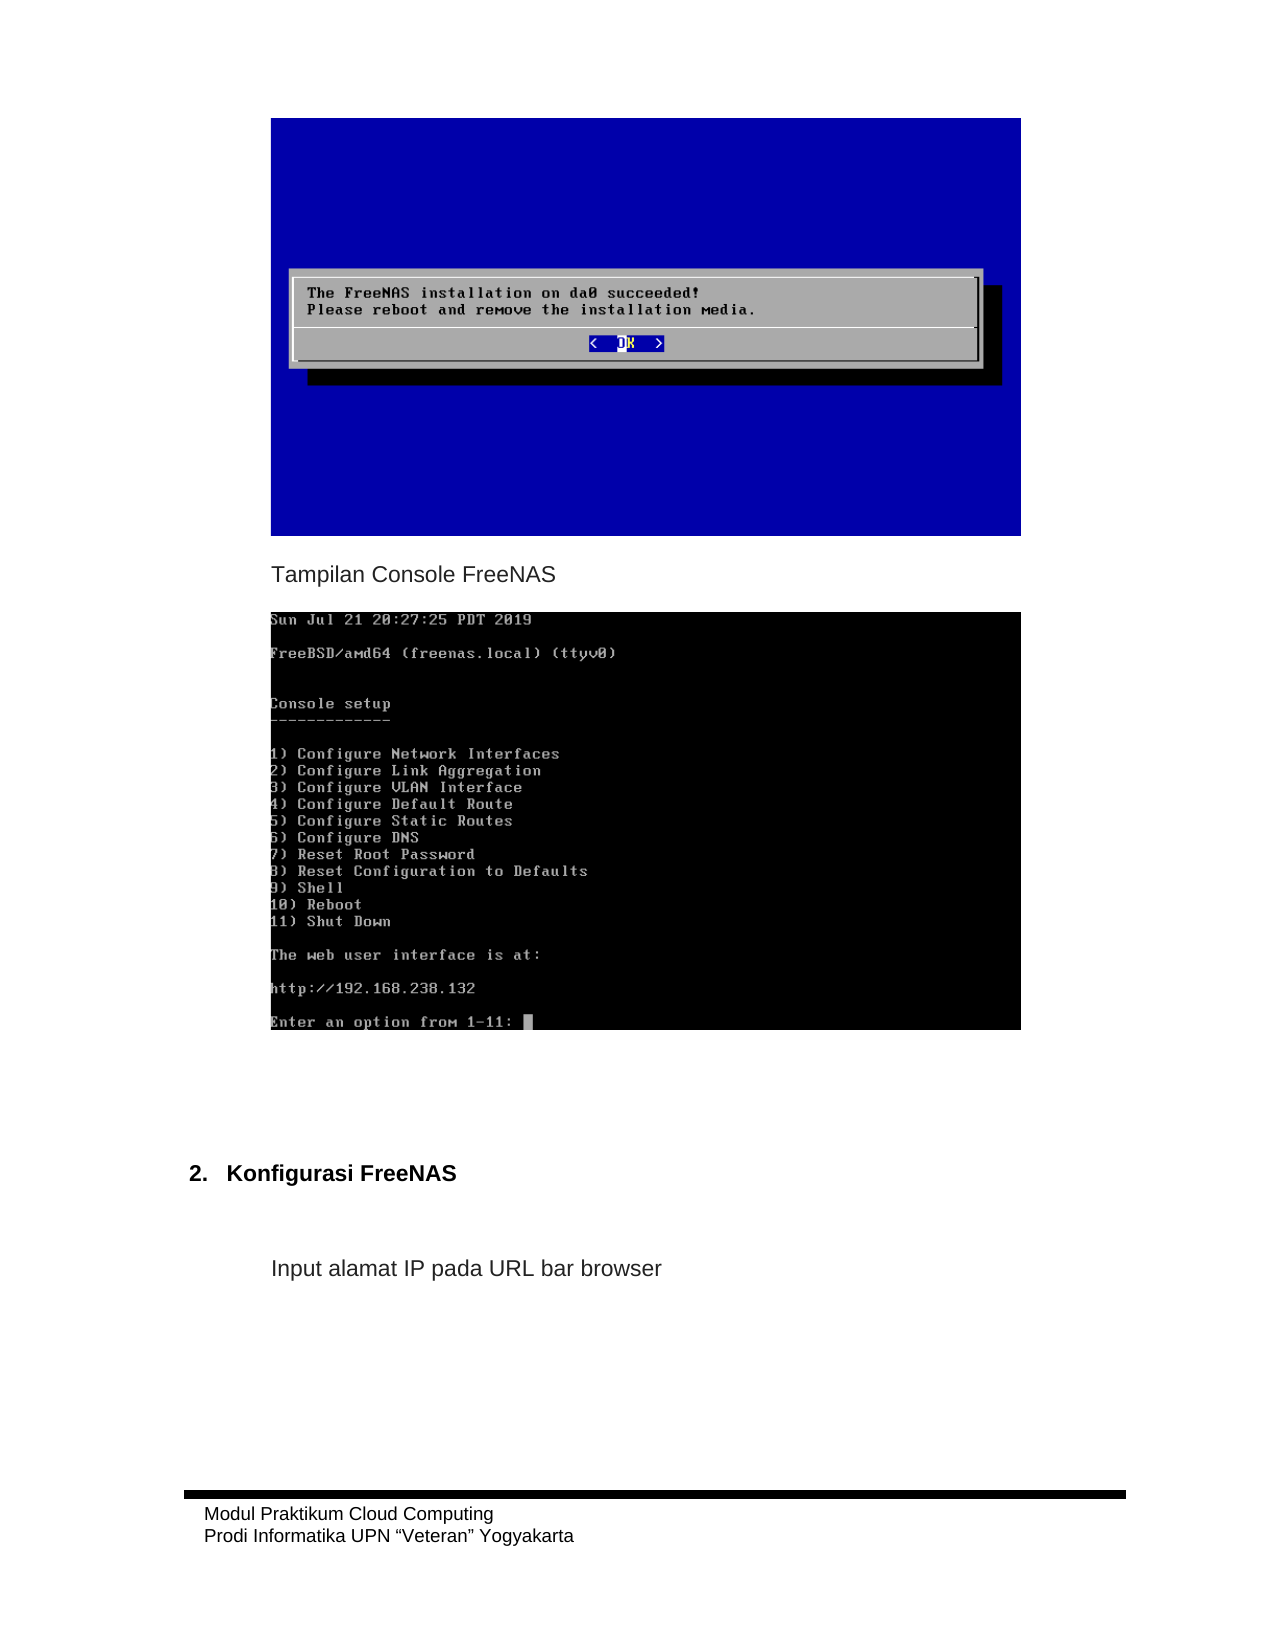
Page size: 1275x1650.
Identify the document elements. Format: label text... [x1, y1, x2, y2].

picture [270, 118, 1021, 536]
text Tampilan Console FreeNAS [226, 561, 1157, 587]
subtitle Konfigurasi FreeNAS [189, 1160, 1157, 1186]
picture [270, 612, 1021, 1030]
text Input alamat IP pada URL bar browser [226, 1255, 1157, 1282]
